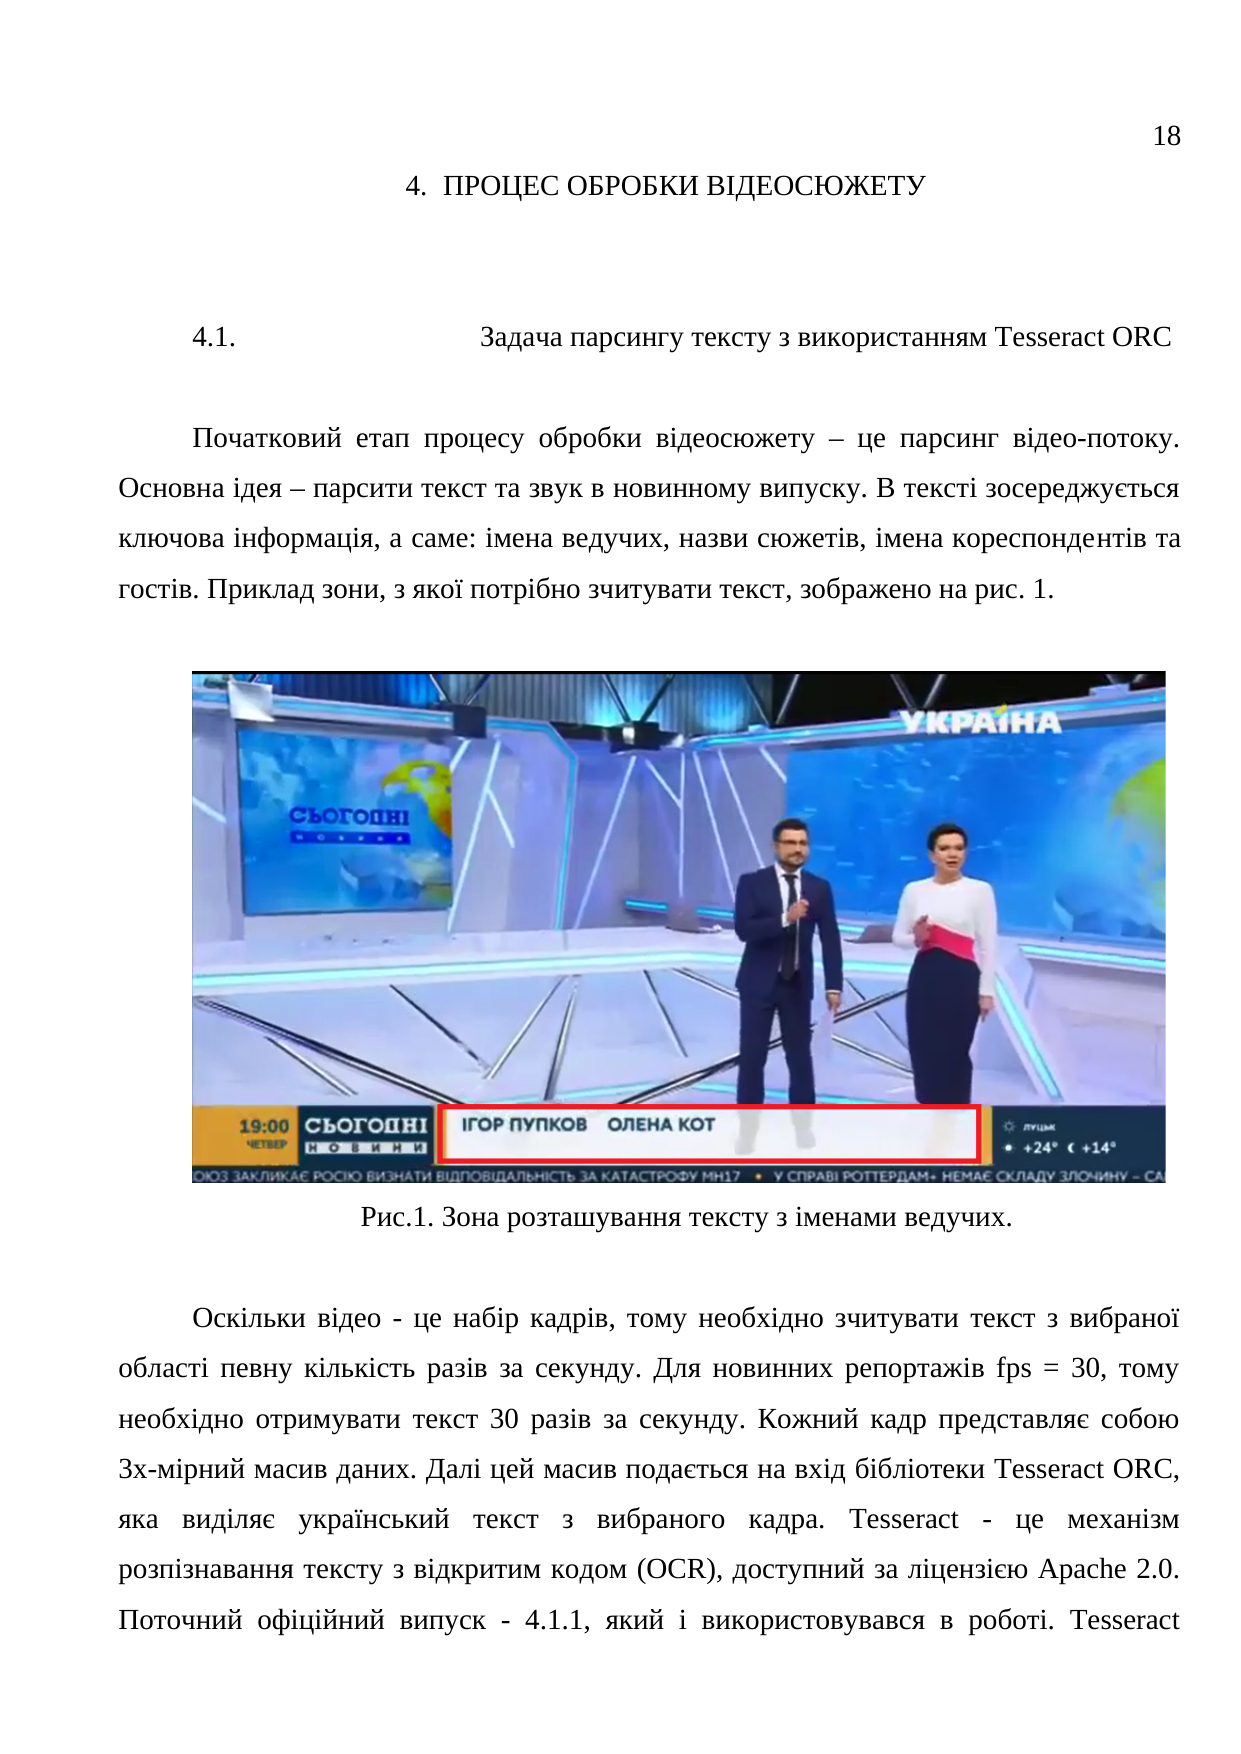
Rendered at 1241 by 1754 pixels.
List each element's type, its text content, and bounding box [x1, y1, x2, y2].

picture [192, 671, 1166, 1183]
subtitle ПРОЦЕС ОБРОБКИ ВІДЕОСЮЖЕТУ [405, 168, 1181, 202]
text Початковий етап процесу обробки відеосюжету – це парсинг відео-потоку. Основна ідея – парсити текст та звук в новинному випуску. В тексті зосереджується ключова інформація, а саме: імена ведучих, назви сюжетів, імена кореспондентів та гостів. Приклад зони, з якої потрібно зчитувати текст, зображено на рис. 1. [118, 420, 1181, 604]
text Рис.1. Зона розташування тексту з іменами ведучих. [118, 1199, 1181, 1233]
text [118, 1300, 1181, 1636]
subtitle Задача парсингу тексту з використанням Tesseract ORC [118, 319, 1181, 353]
